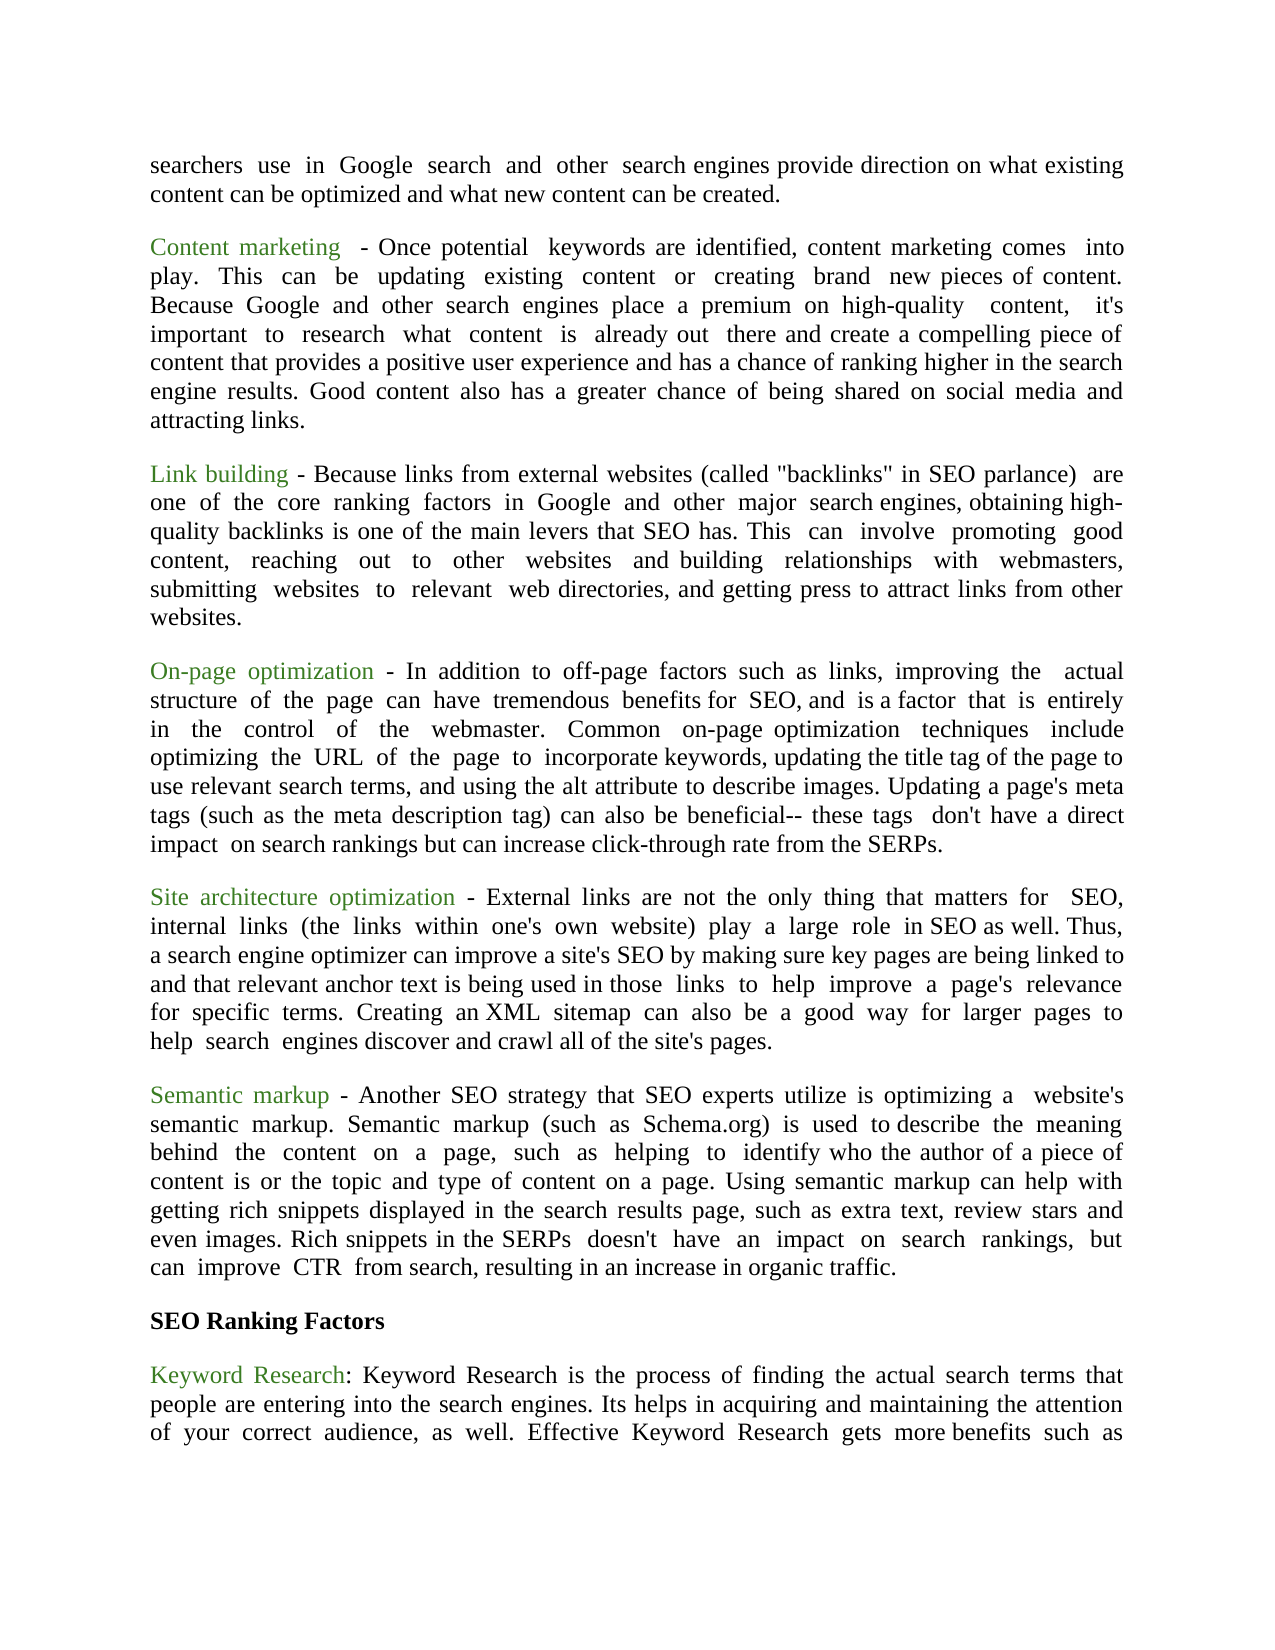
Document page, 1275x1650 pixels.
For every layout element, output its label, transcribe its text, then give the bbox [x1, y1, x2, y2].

text Site architecture optimization - External links are not the only thing that matters for SEO, internal links (the links within one's own website) play a large role in SEO as well. Thus, a search engine optimizer can improve a site's SEO by making sure key pages are being linked to and that relevant anchor text is being used in those links to help improve a page's relevance for specific terms. Creating an XML sitemap can also be a good way for larger pages to help search engines discover and crawl all of the site's pages. [150, 1134, 1125, 1306]
text Keyword research - Keyword research is often the starting point for SEO and involves looking at what keywords a site is already ranking for, what keywords competitors rank for, and what other keywords potential customers are searching for. Identifying the terms that searchers use in Google search and other search engines provide direction on what existing content can be optimized and what new content can be created. [150, 315, 1125, 459]
text On-page optimization - In addition to off-page factors such as links, improving the actual structure of the page can have tremendous benefits for SEO, and is a factor that is entirely in the control of the webmaster. Common on-page optimization techniques include optimizing the URL of the page to incorporate keywords, updating the title tag of the page to use relevant search terms, and using the alt attribute to describe images. Updating a page's meta tags (such as the meta description tag) can also be beneficial-- these tags don't have a direct impact on search rankings but can increase click-through rate from the SERPs. [150, 907, 1125, 1109]
text Search engine optimization techniques. [567, 261, 1125, 290]
text Content marketing - Once potential keywords are identified, content marketing comes into play. This can be updating existing content or creating brand new pieces of content. Because Google and other search engines place a premium on high-quality content, it's important to research what content is already out there and create a compelling piece of content that provides a positive user experience and has a chance of ranking higher in the search engine results. Good content also has a greater chance of being shared on social media and attracting links. [150, 484, 1125, 685]
text Link building - Because links from external websites (called "backlinks" in SEO parlance) are one of the core ranking factors in Google and other major search engines, obtaining high-quality backlinks is one of the main levers that SEO has. This can involve promoting good content, reaching out to other websites and building relationships with webmasters, submitting websites to relevant web directories, and getting press to attract links from other websites. [150, 710, 1125, 882]
text 3. Brand Reputation and Trust: Highly ranking websites can often be taken as more trusted and reliable. Google, for example, may give better rankings to the sites it believes are of better quality and value. [150, 150, 1125, 236]
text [150, 1331, 1125, 1475]
